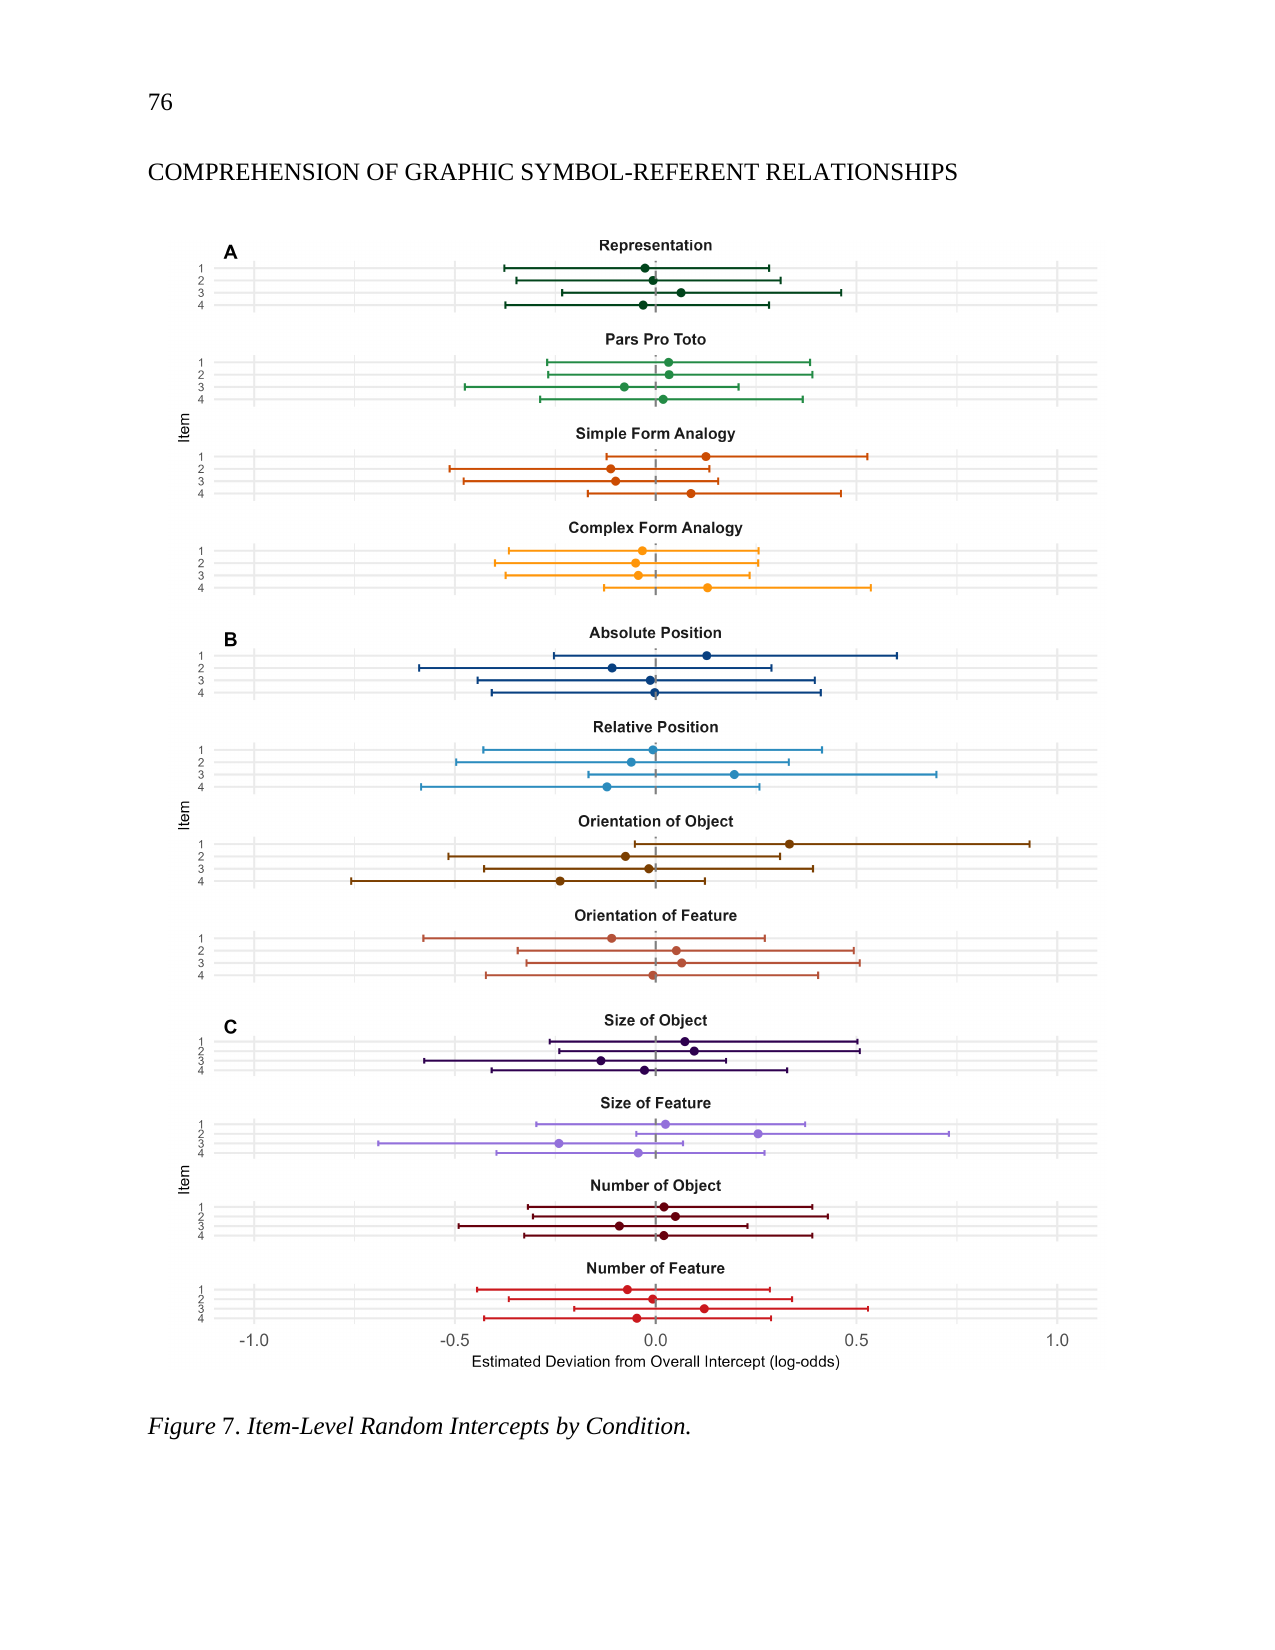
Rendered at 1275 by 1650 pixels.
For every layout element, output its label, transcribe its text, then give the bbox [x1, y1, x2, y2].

picture [167, 240, 1108, 1370]
text Figure 7. Item-Level Random Intercepts by Condition. [148, 1411, 1127, 1439]
